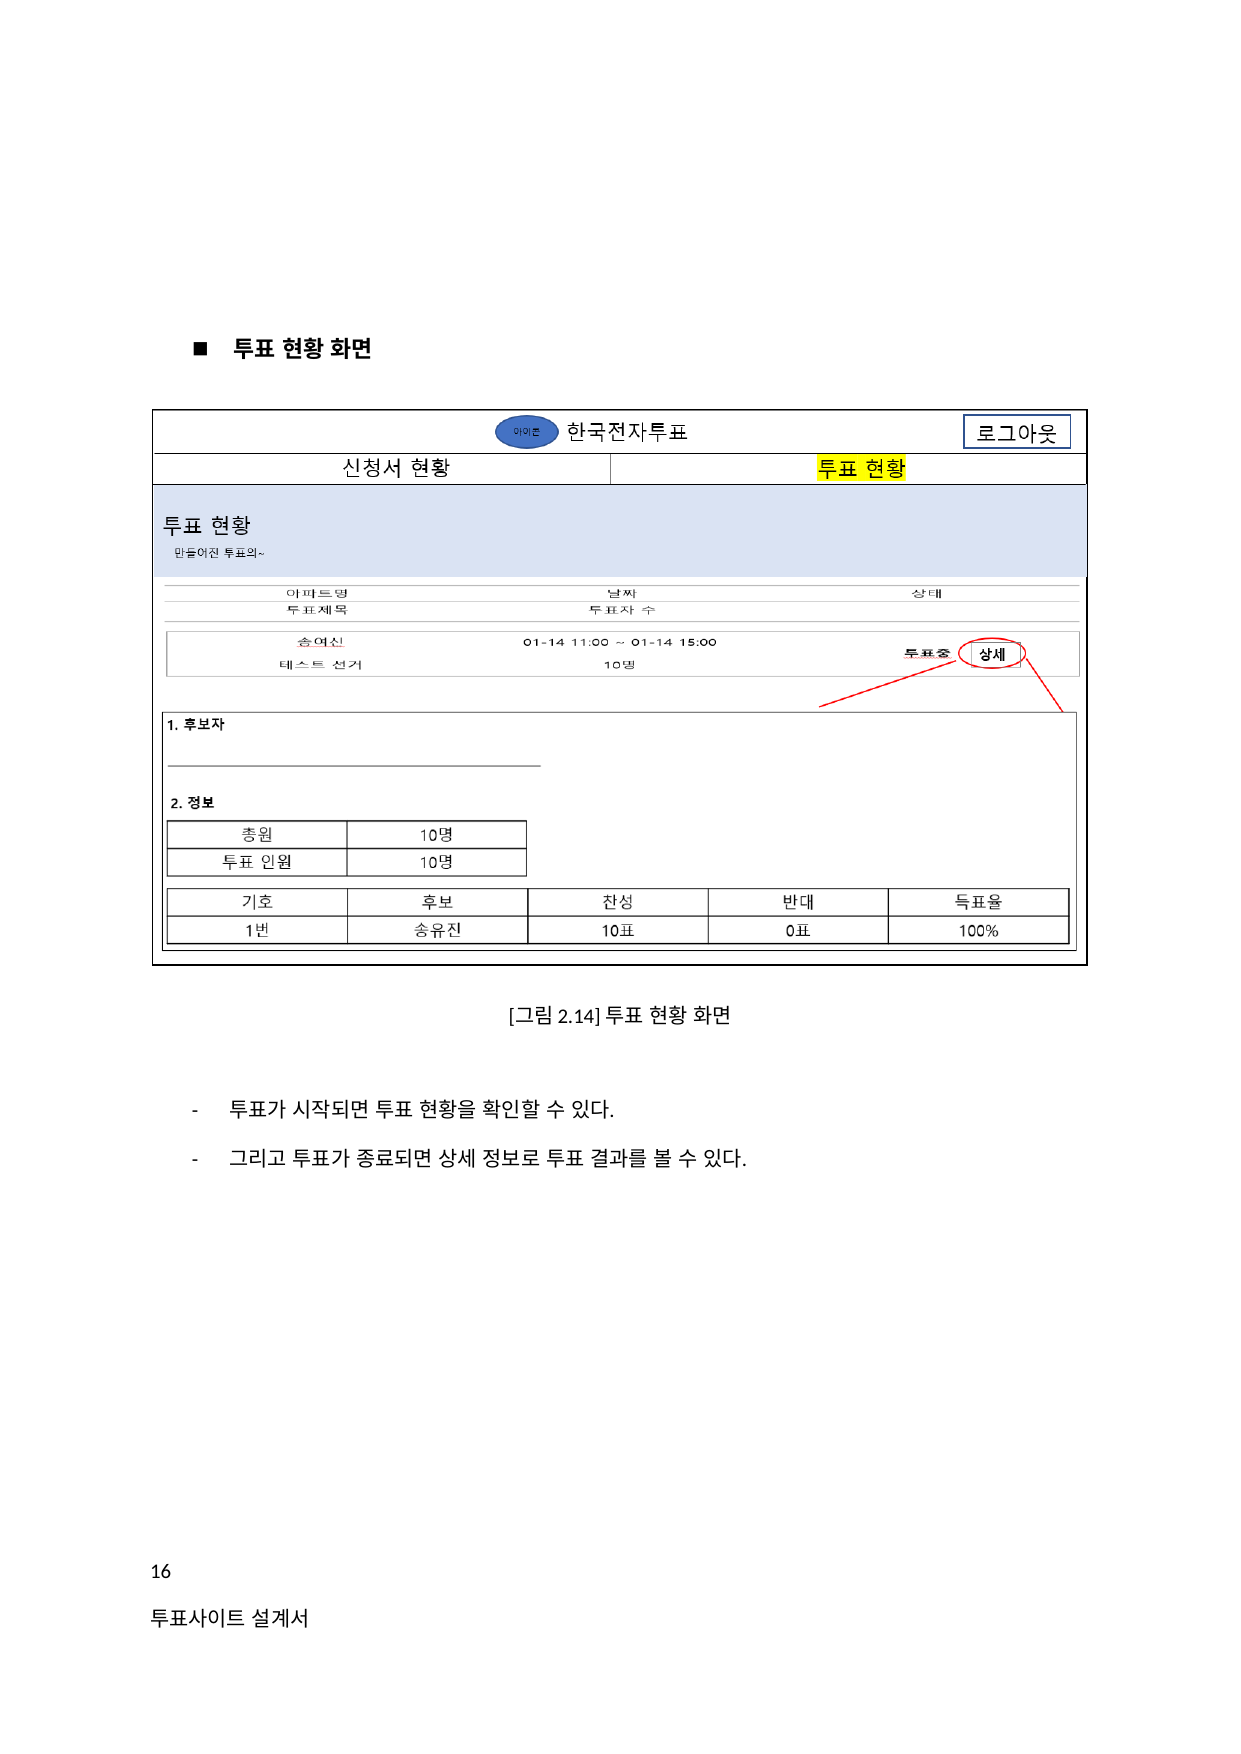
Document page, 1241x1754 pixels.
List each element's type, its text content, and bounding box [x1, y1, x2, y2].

picture [150, 405, 1091, 969]
text [그림2.14] 투표 현황 화면 [150, 1000, 1090, 1030]
list 그리고 투표가 종료되면 상세 정보로 투표 결과를 볼 수 있다. [192, 1142, 1090, 1172]
list 투표가 시작되면 투표 현황을 확인할 수 있다. [192, 1093, 1090, 1123]
list 투표 현황 화면 [192, 331, 1090, 364]
